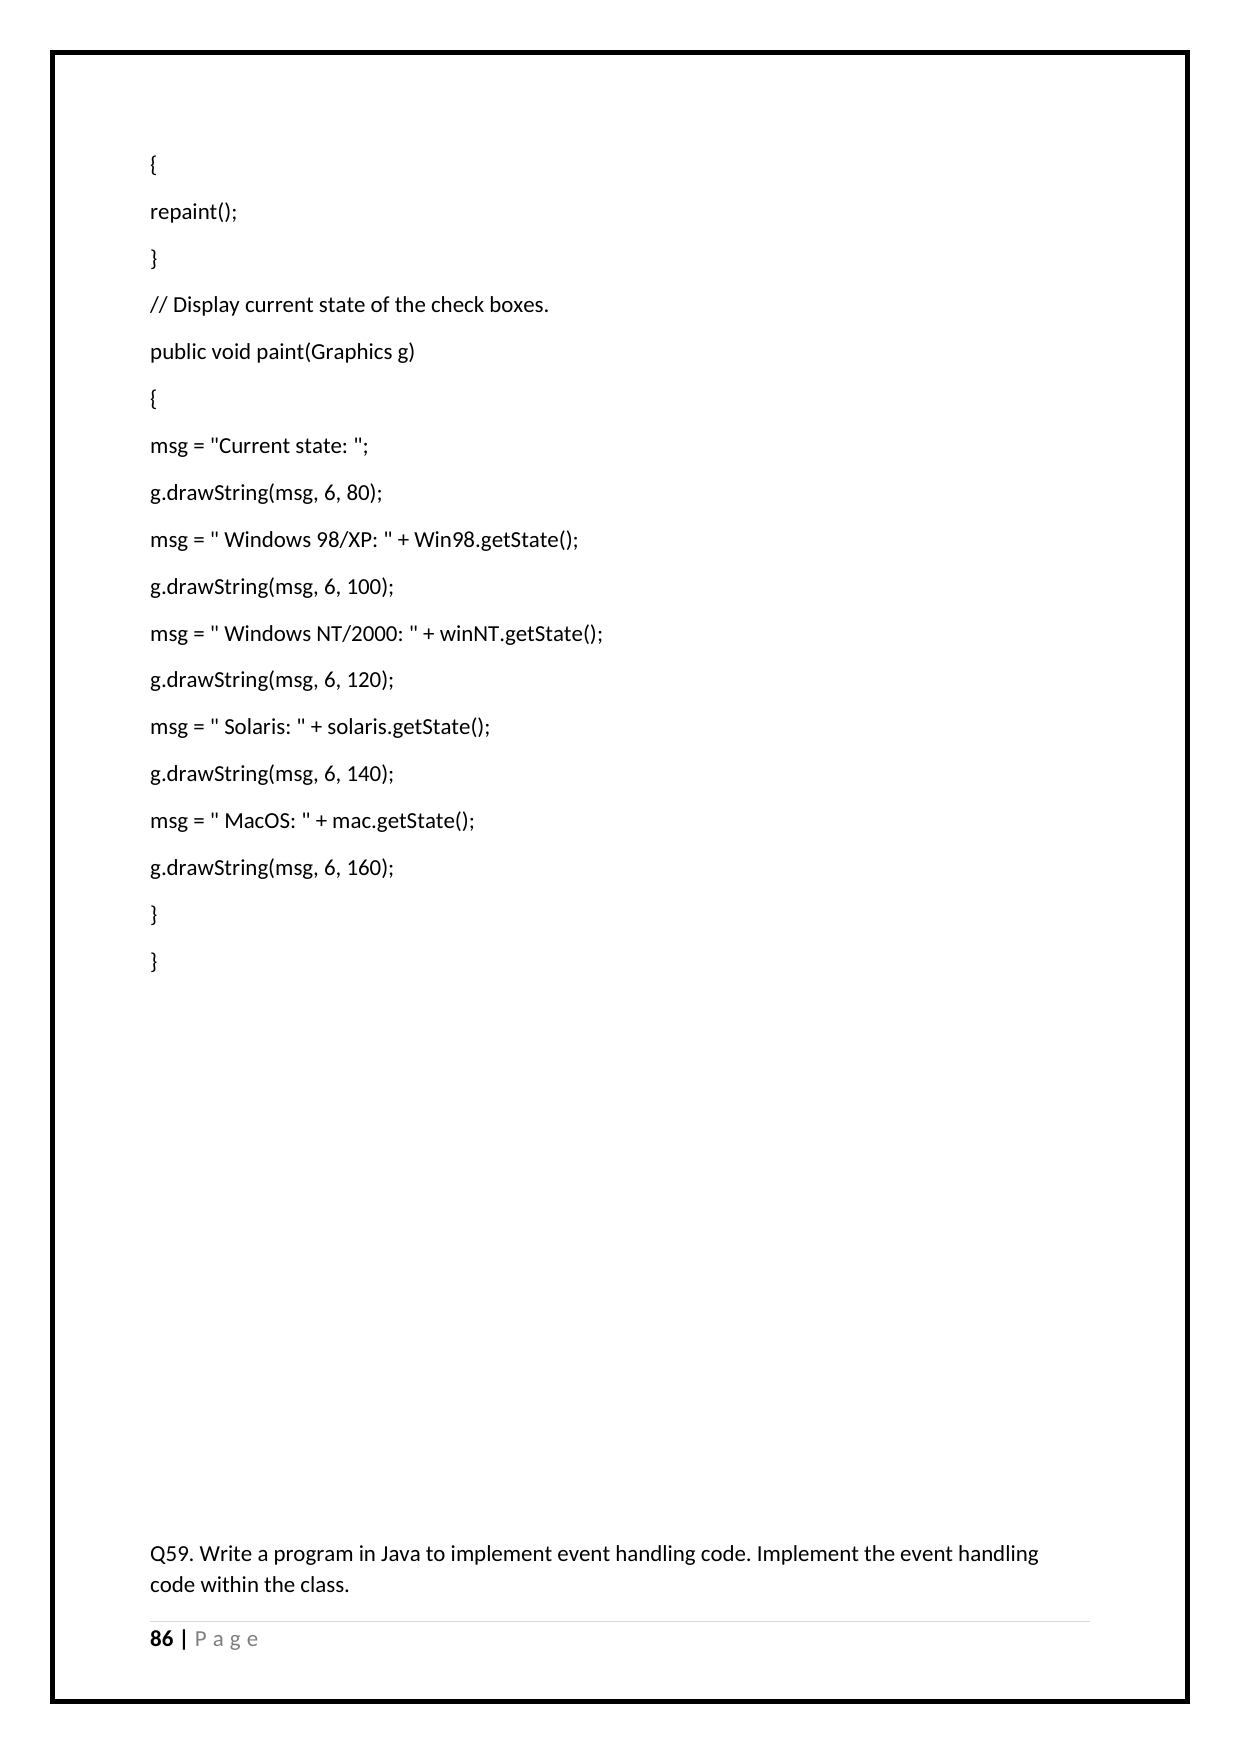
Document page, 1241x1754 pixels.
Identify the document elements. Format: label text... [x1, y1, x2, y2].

text { [150, 384, 1090, 412]
text } [150, 947, 1090, 1005]
text g.drawString(msg, 6, 160); [150, 853, 1090, 881]
text // Display current state of the check boxes. [150, 291, 1090, 319]
text } [150, 900, 1090, 928]
text msg = " Windows 98/XP: " + Win98.getState(); [150, 525, 1090, 553]
text g.drawString(msg, 6, 100); [150, 572, 1090, 600]
text public void paint(Graphics g) [150, 337, 1090, 366]
text msg = " Windows NT/2000: " + winNT.getState(); [150, 619, 1090, 647]
text Q59. Write a program in Java to implement event handling code. Implement the event handling code within the class. [150, 1539, 1090, 1598]
text { [150, 150, 1090, 178]
text repaint(); [150, 197, 1090, 225]
text g.drawString(msg, 6, 140); [150, 759, 1090, 787]
text msg = " MacOS: " + mac.getState(); [150, 806, 1090, 834]
text msg = "Current state: "; [150, 431, 1090, 459]
text g.drawString(msg, 6, 120); [150, 666, 1090, 694]
text msg = " Solaris: " + solaris.getState(); [150, 712, 1090, 741]
text } [150, 244, 1090, 272]
text g.drawString(msg, 6, 80); [150, 478, 1090, 506]
